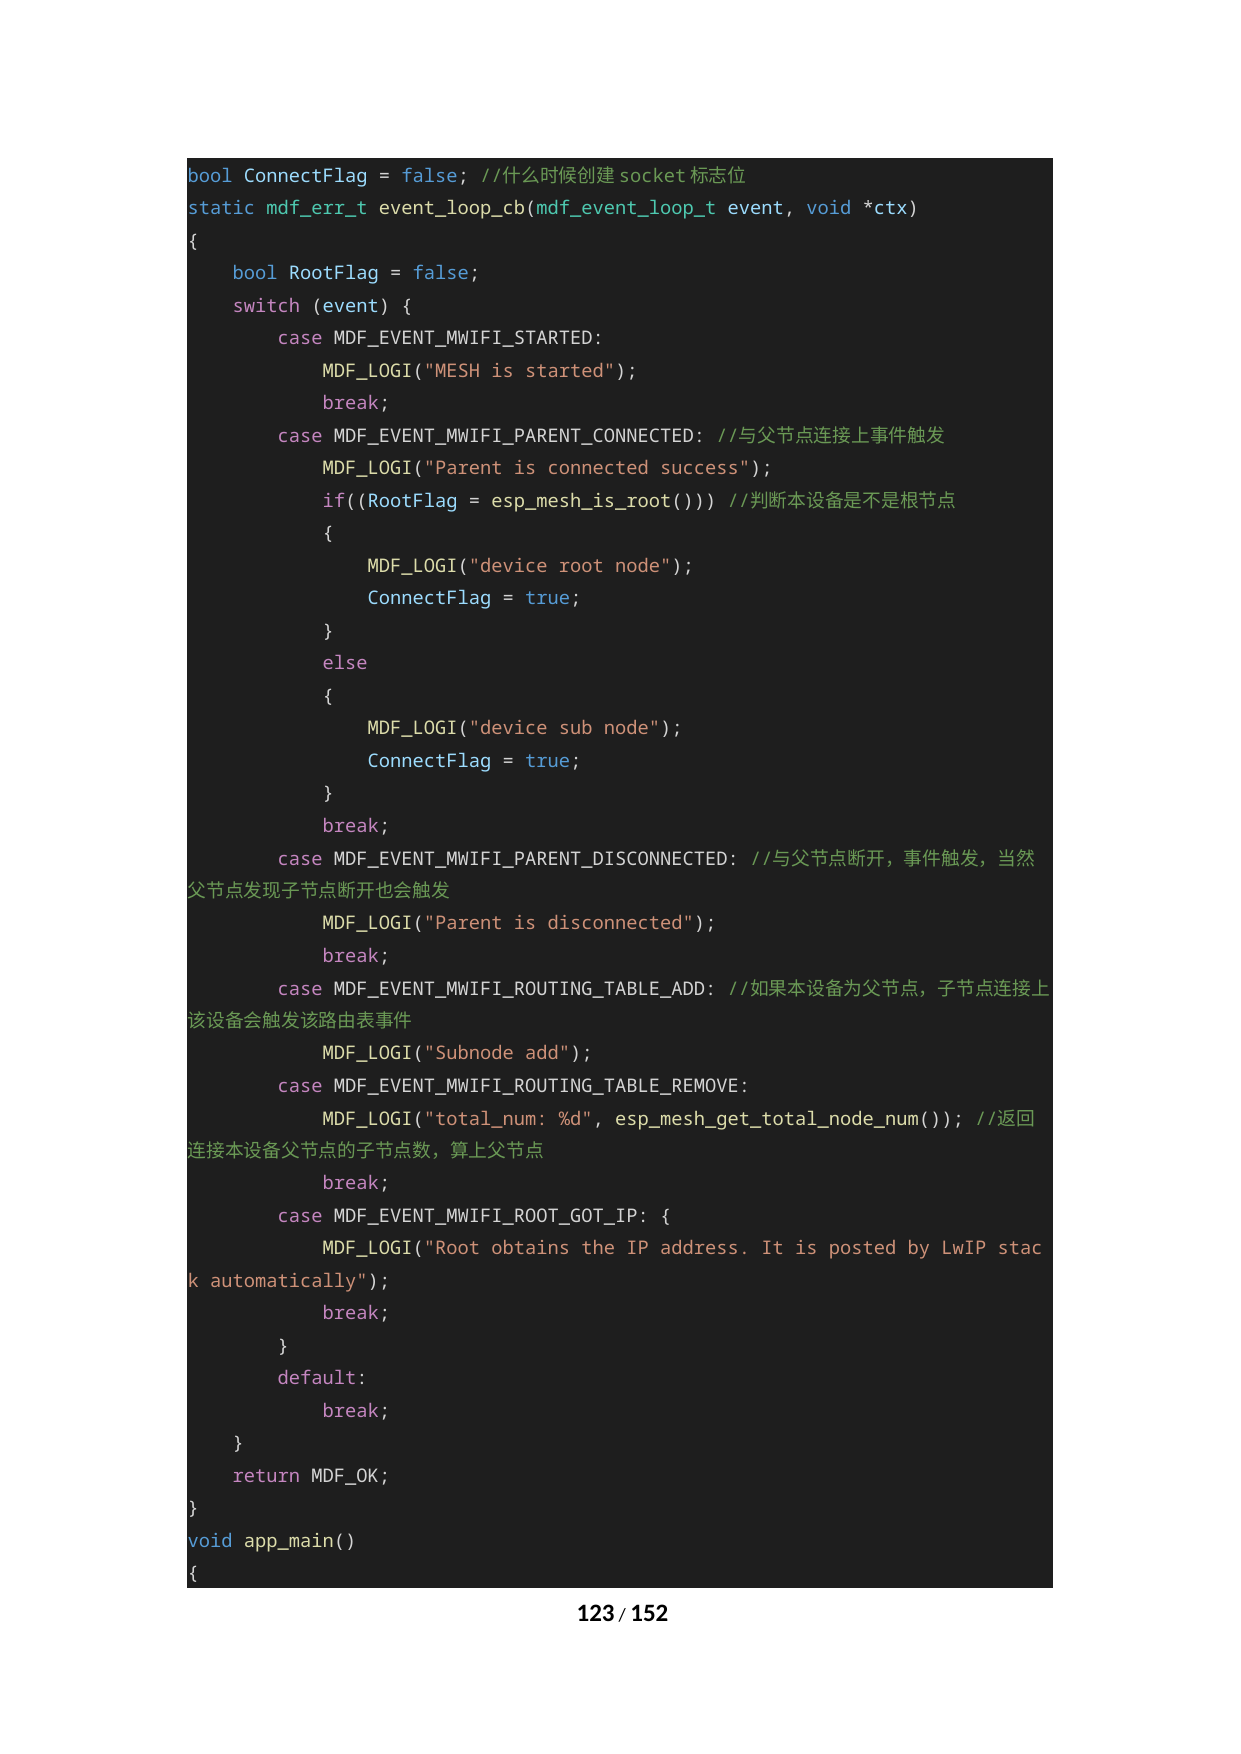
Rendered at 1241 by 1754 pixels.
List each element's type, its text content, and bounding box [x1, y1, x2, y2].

text break; [187, 386, 1053, 418]
text } [187, 1328, 1053, 1361]
text MDF_LOGI("device root node"); [187, 548, 1053, 581]
text return MDF_OK; [187, 1458, 1053, 1491]
text break; [187, 808, 1053, 841]
text bool ConnectFlag = false; //什么时候创建socket标志位 [187, 158, 1053, 191]
text } [187, 1426, 1053, 1458]
text case MDF_EVENT_MWIFI_PARENT_CONNECTED: //与父节点连接上事件触发 [187, 418, 1053, 451]
text } [187, 776, 1053, 808]
text if((RootFlag = esp_mesh_is_root())) //判断本设备是不是根节点 [187, 483, 1053, 516]
text break; [187, 938, 1053, 971]
text { [187, 223, 1053, 256]
text MDF_LOGI("total_num: %d", esp_mesh_get_total_node_num()); //返回连接本设备父节点的子节点数，算上父节点 [187, 1101, 1053, 1166]
text default: [187, 1361, 1053, 1393]
text { [187, 516, 1053, 548]
text static mdf_err_t event_loop_cb(mdf_event_loop_t event, void *ctx) [187, 191, 1053, 223]
text else [187, 646, 1053, 678]
text MDF_LOGI("Parent is disconnected"); [187, 906, 1053, 938]
text } [187, 613, 1053, 646]
text { [187, 678, 1053, 711]
text void app_main() [187, 1523, 1053, 1556]
text MDF_LOGI("MESH is started"); [187, 353, 1053, 386]
text { [187, 1556, 1053, 1588]
text case MDF_EVENT_MWIFI_ROOT_GOT_IP: { [187, 1198, 1053, 1231]
text MDF_LOGI("Parent is connected success"); [187, 451, 1053, 483]
text ConnectFlag = true; [187, 581, 1053, 613]
text case MDF_EVENT_MWIFI_ROUTING_TABLE_REMOVE: [187, 1068, 1053, 1101]
text MDF_LOGI("Subnode add"); [187, 1036, 1053, 1068]
text case MDF_EVENT_MWIFI_STARTED: [187, 321, 1053, 353]
text break; [187, 1393, 1053, 1426]
text case MDF_EVENT_MWIFI_ROUTING_TABLE_ADD: //如果本设备为父节点，子节点连接上该设备会触发该路由表事件 [187, 971, 1053, 1036]
text MDF_LOGI("device sub node"); [187, 711, 1053, 743]
text case MDF_EVENT_MWIFI_PARENT_DISCONNECTED: //与父节点断开，事件触发，当然父节点发现子节点断开也会触发 [187, 841, 1053, 906]
text switch (event) { [187, 288, 1053, 321]
text ConnectFlag = true; [187, 743, 1053, 776]
text MDF_LOGI("Root obtains the IP address. It is posted by LwIP stack automatically"); [187, 1231, 1053, 1296]
text bool RootFlag = false; [187, 256, 1053, 288]
text } [187, 1491, 1053, 1523]
text break; [187, 1296, 1053, 1328]
text break; [187, 1166, 1053, 1198]
